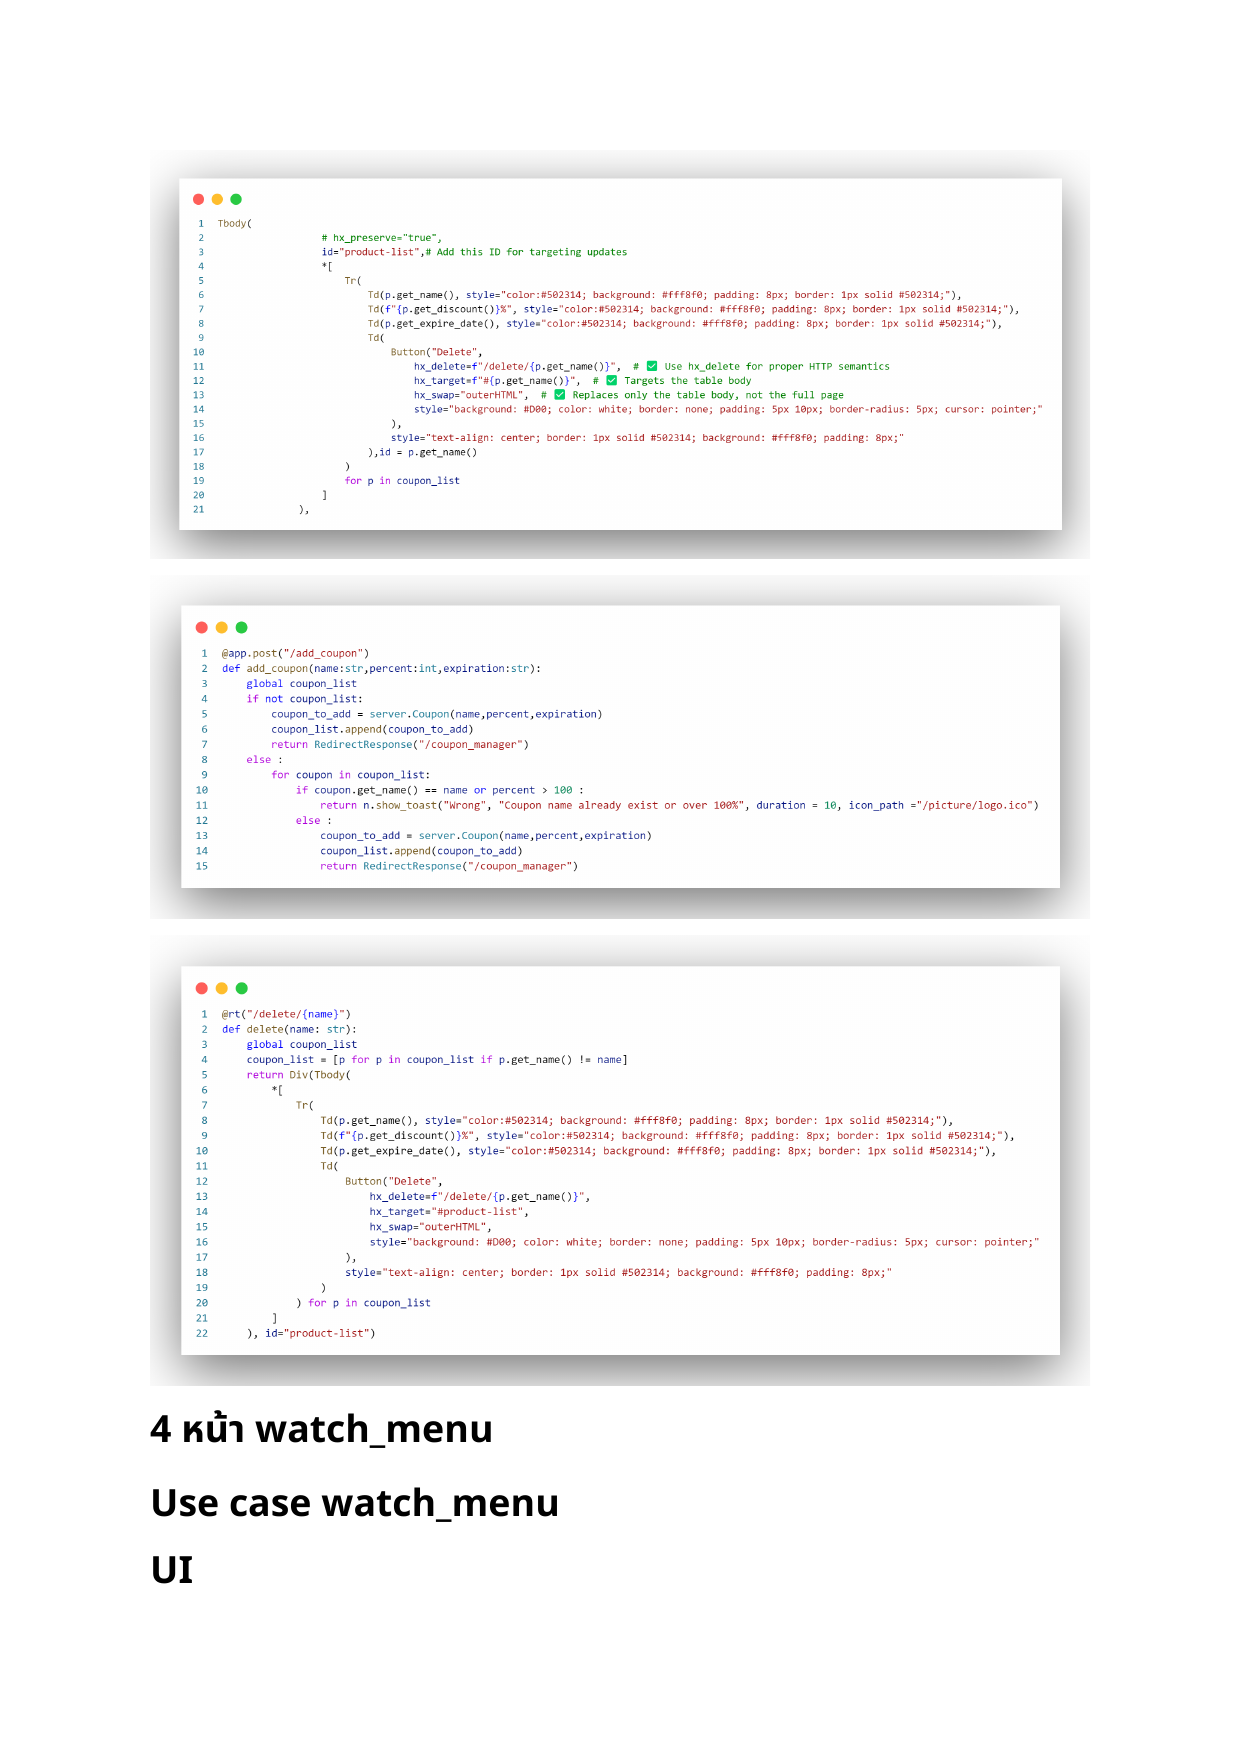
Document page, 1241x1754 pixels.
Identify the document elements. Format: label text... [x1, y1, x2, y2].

text 4 หน้า watch_menu [150, 1402, 1090, 1459]
text Use case watch_menu [150, 1476, 1090, 1527]
text UI [150, 1543, 1090, 1594]
picture [150, 150, 1091, 559]
picture [150, 575, 1091, 919]
picture [150, 935, 1091, 1386]
